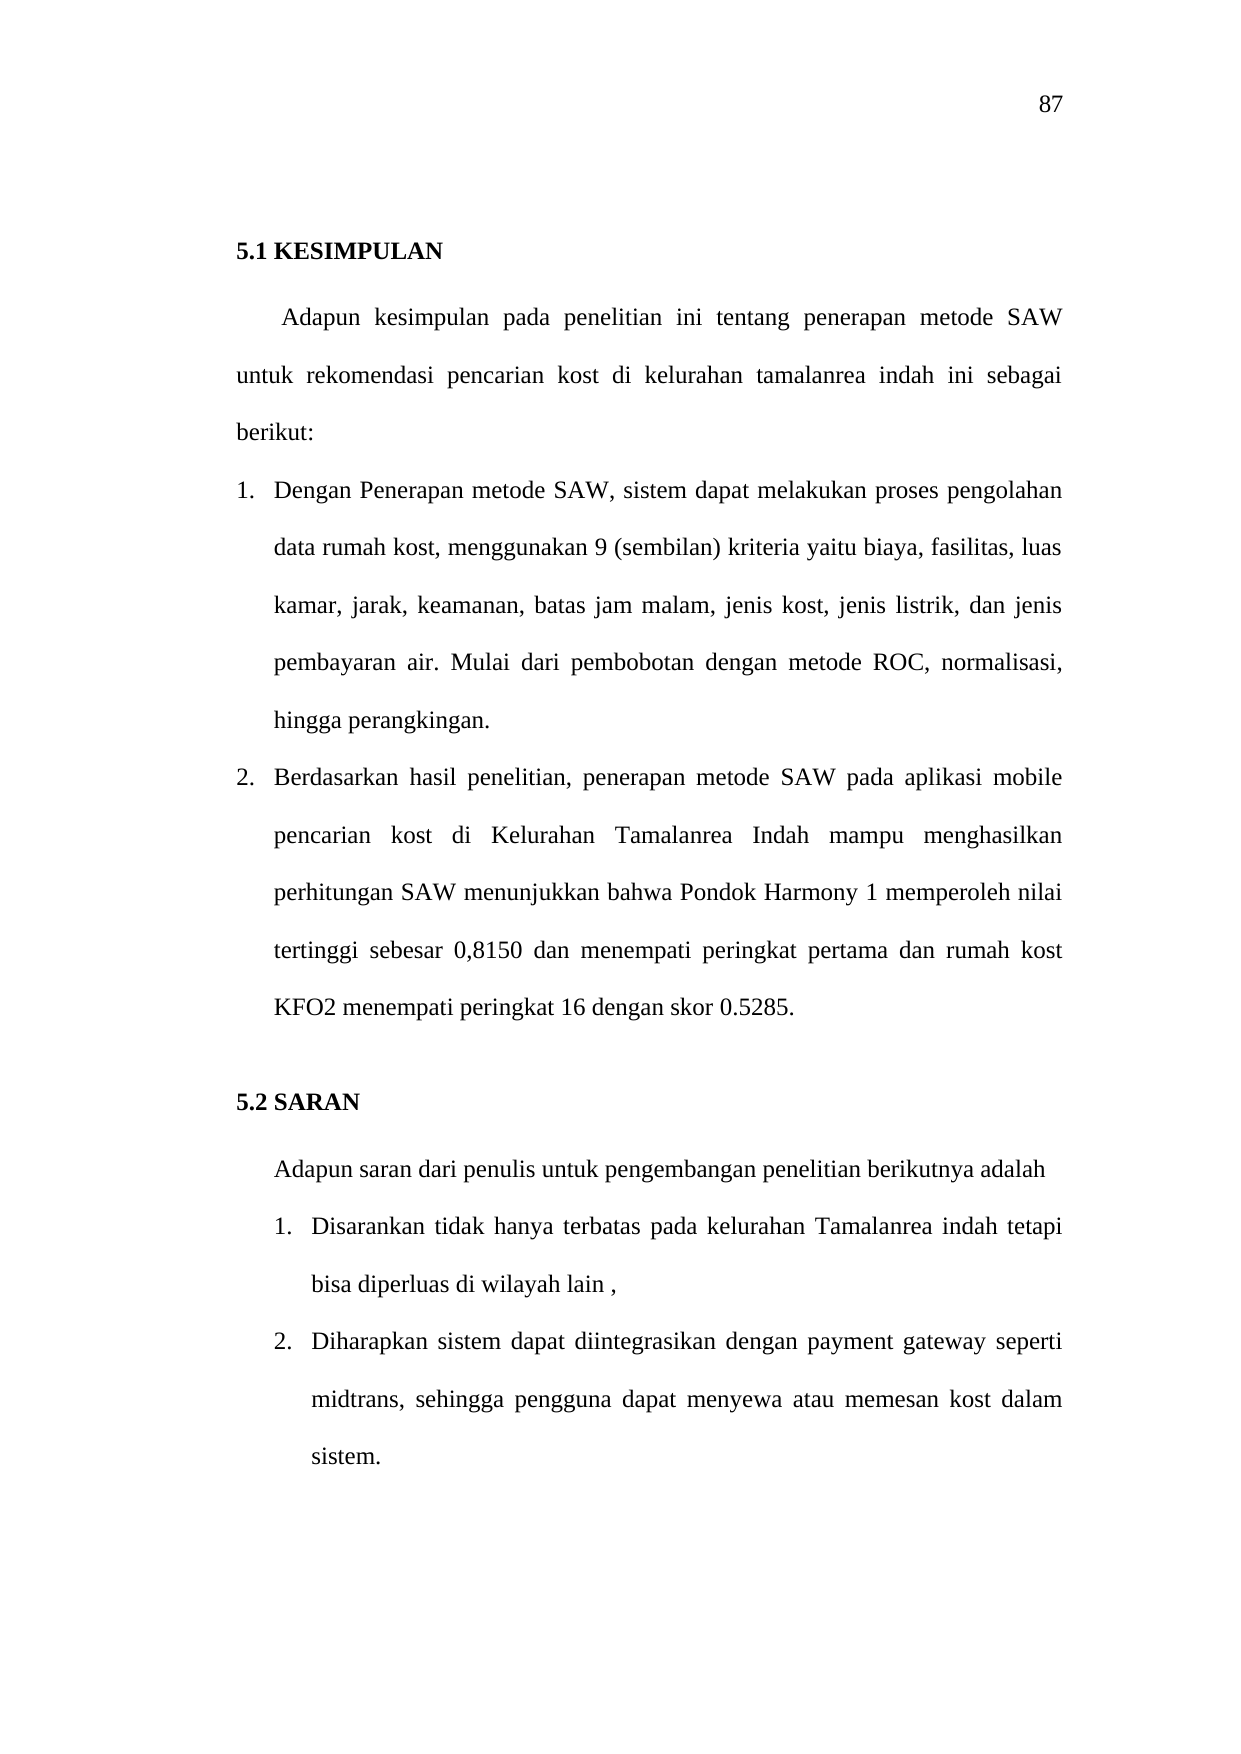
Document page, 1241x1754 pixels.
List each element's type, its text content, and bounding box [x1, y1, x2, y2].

list Disarankan tidak hanya terbatas pada kelurahan Tamalanrea indah tetapi bisa diperluas di wilayah lain , [274, 1211, 1063, 1297]
list Diharapkan sistem dapat diintegrasikan dengan payment gateway seperti midtrans, sehingga pengguna dapat menyewa atau memesan kost dalam sistem. [274, 1326, 1063, 1470]
subtitle 5.1 KESIMPULAN [236, 236, 1063, 265]
list Dengan Penerapan metode SAW, sistem dapat melakukan proses pengolahan data rumah kost, menggunakan 9 (sembilan) kriteria yaitu biaya, fasilitas, luas kamar, jarak, keamanan, batas jam malam, jenis kost, jenis listrik, dan jenis pembayaran air. Mulai dari pembobotan dengan metode ROC, normalisasi, hingga perangkingan. [236, 475, 1063, 734]
subtitle SARAN [236, 1087, 1063, 1116]
text Adapun kesimpulan pada penelitian ini tentang penerapan metode SAW untuk rekomendasi pencarian kost di kelurahan tamalanrea indah ini sebagai berikut: [236, 302, 1063, 446]
text Adapun saran dari penulis untuk pengembangan penelitian berikutnya adalah [236, 1154, 1063, 1182]
list Berdasarkan hasil penelitian, penerapan metode SAW pada aplikasi mobile pencarian kost di Kelurahan Tamalanrea Indah mampu menghasilkan perhitungan SAW menunjukkan bahwa Pondok Harmony 1 memperoleh nilai tertinggi sebesar 0,8150 dan menempati peringkat pertama dan rumah kost KFO2 menempati peringkat 16 dengan skor 0.5285. [236, 762, 1063, 1021]
